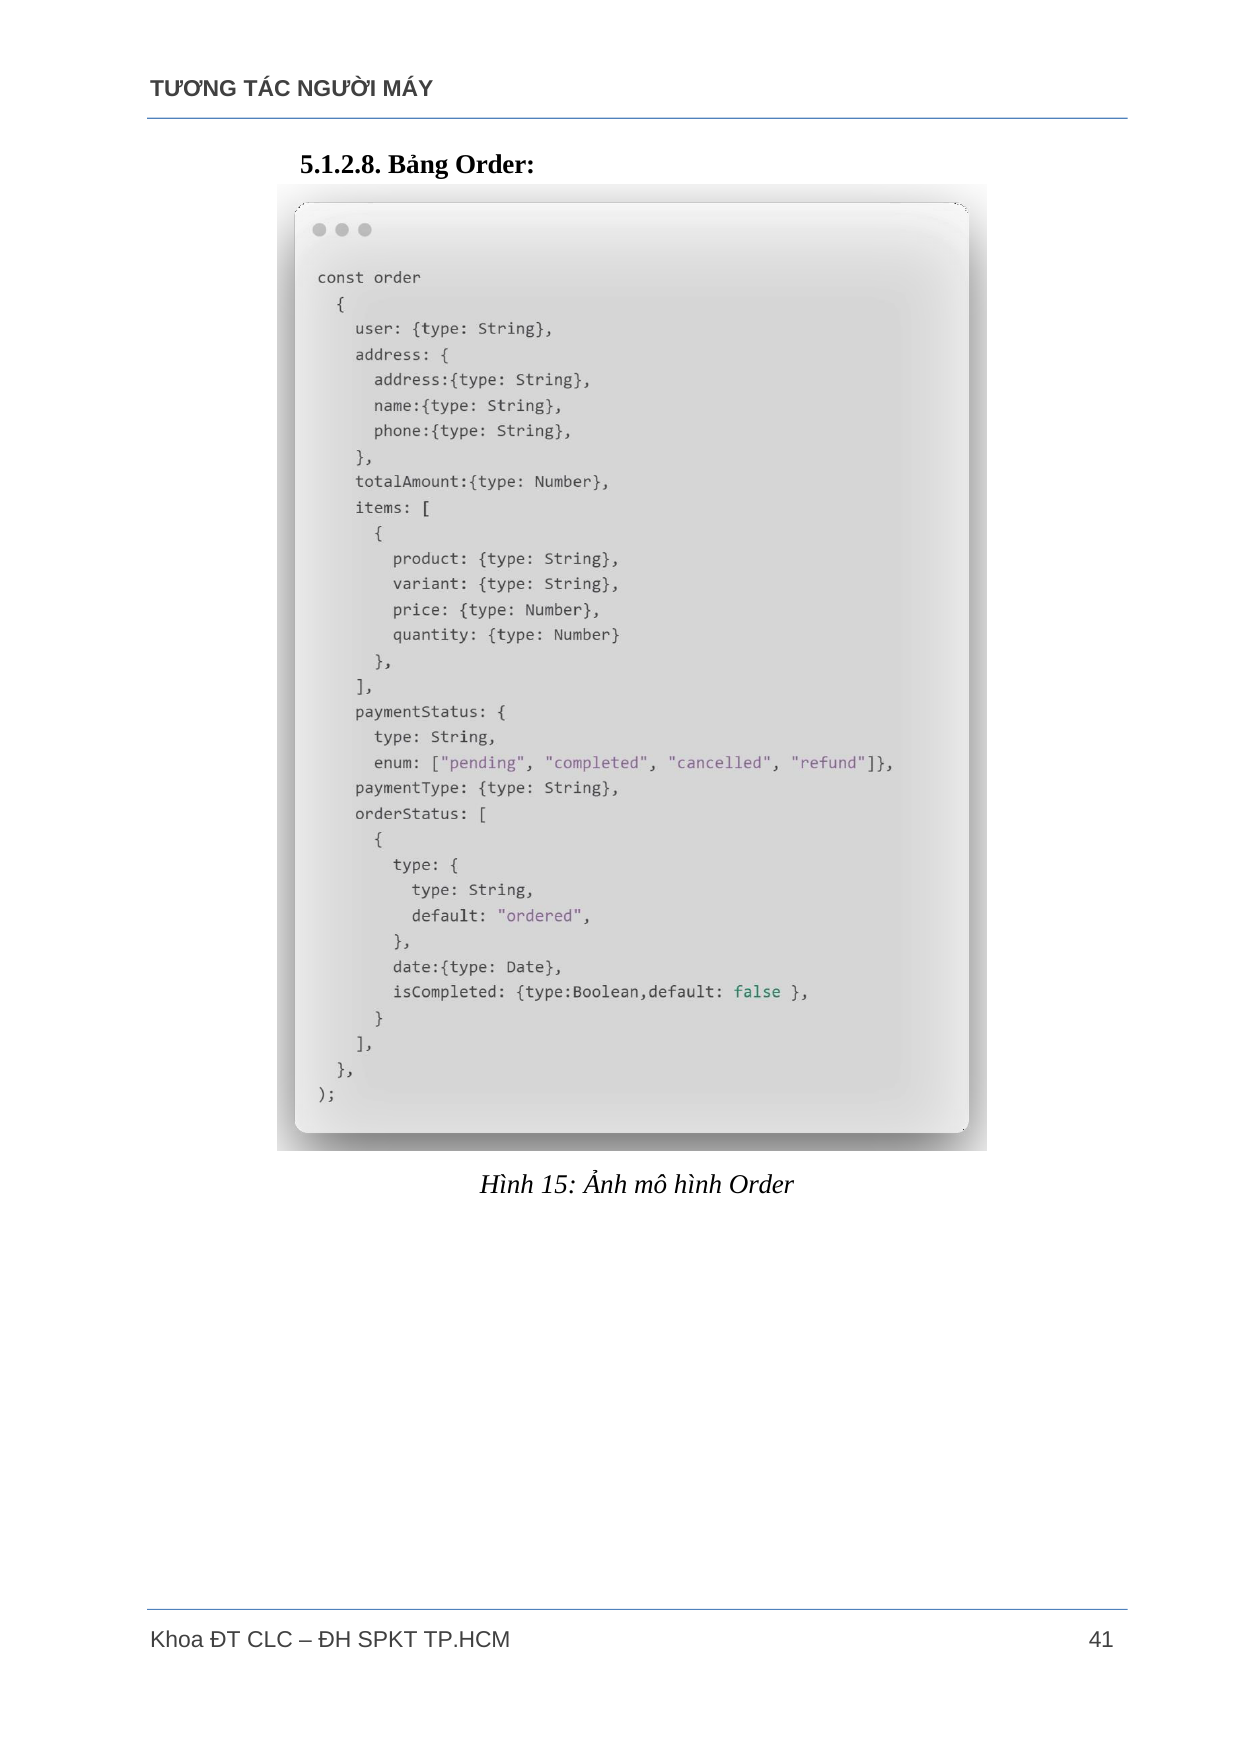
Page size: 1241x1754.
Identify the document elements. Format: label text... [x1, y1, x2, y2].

text Hình 15: Ảnh mô hình Order [292, 1151, 982, 1199]
subtitle Bảng Order: [300, 148, 1136, 180]
picture [277, 184, 987, 1151]
